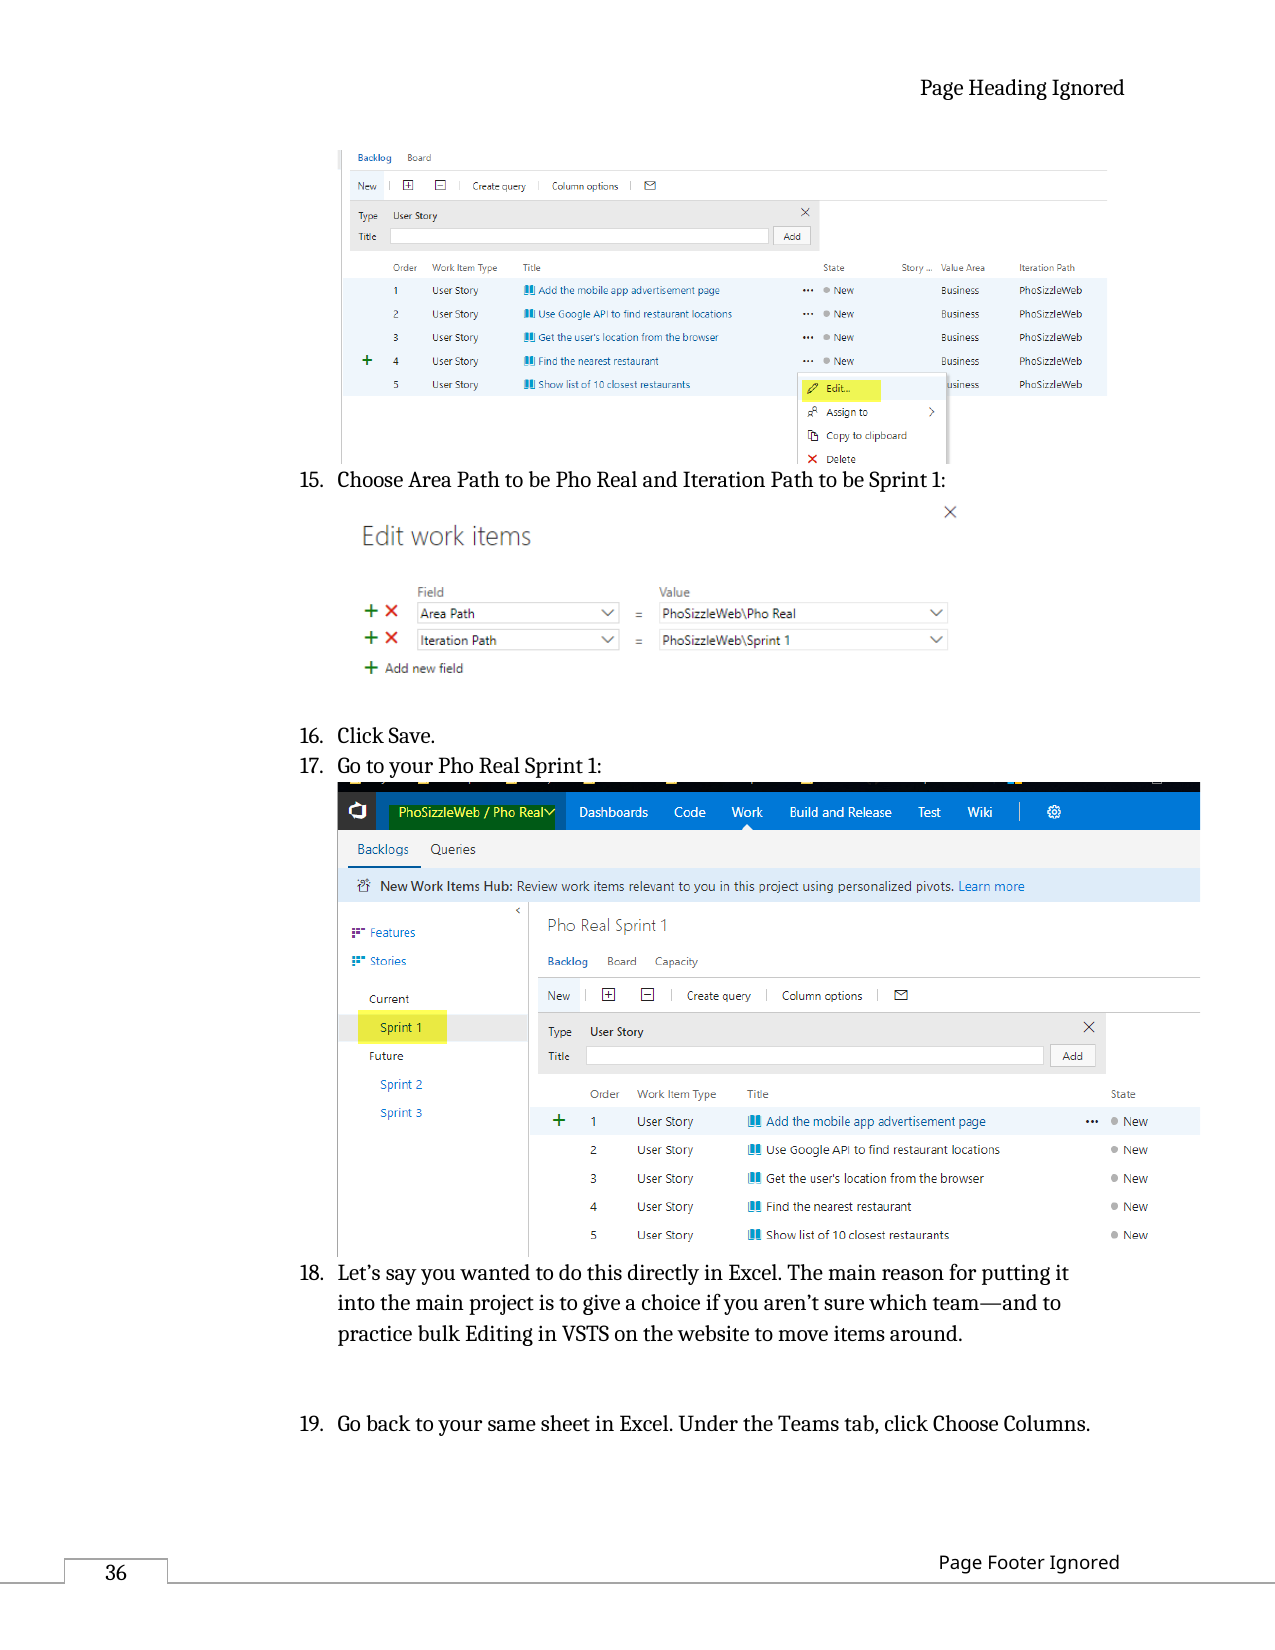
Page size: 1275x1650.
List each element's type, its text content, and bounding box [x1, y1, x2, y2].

list Click Save. [300, 722, 1110, 749]
picture [337, 150, 1108, 464]
list Let’s say you wanted to do this directly in Excel. The main reason for putting it into the main project is to give a choice if you aren’t sure which team—and to practice bulk Editing in VSTS on the website to move items around. [300, 1260, 1110, 1347]
picture [337, 782, 1200, 1257]
list Go to your Pho Real Sprint 1: [300, 753, 1110, 779]
picture [337, 497, 976, 719]
list Go back to your same sheet in Excel. Under the Teams tab, click Choose Columns. [300, 1411, 1110, 1437]
list Choose Area Path to be Pho Real and Iteration Path to be Sprint 1: [300, 467, 1110, 493]
